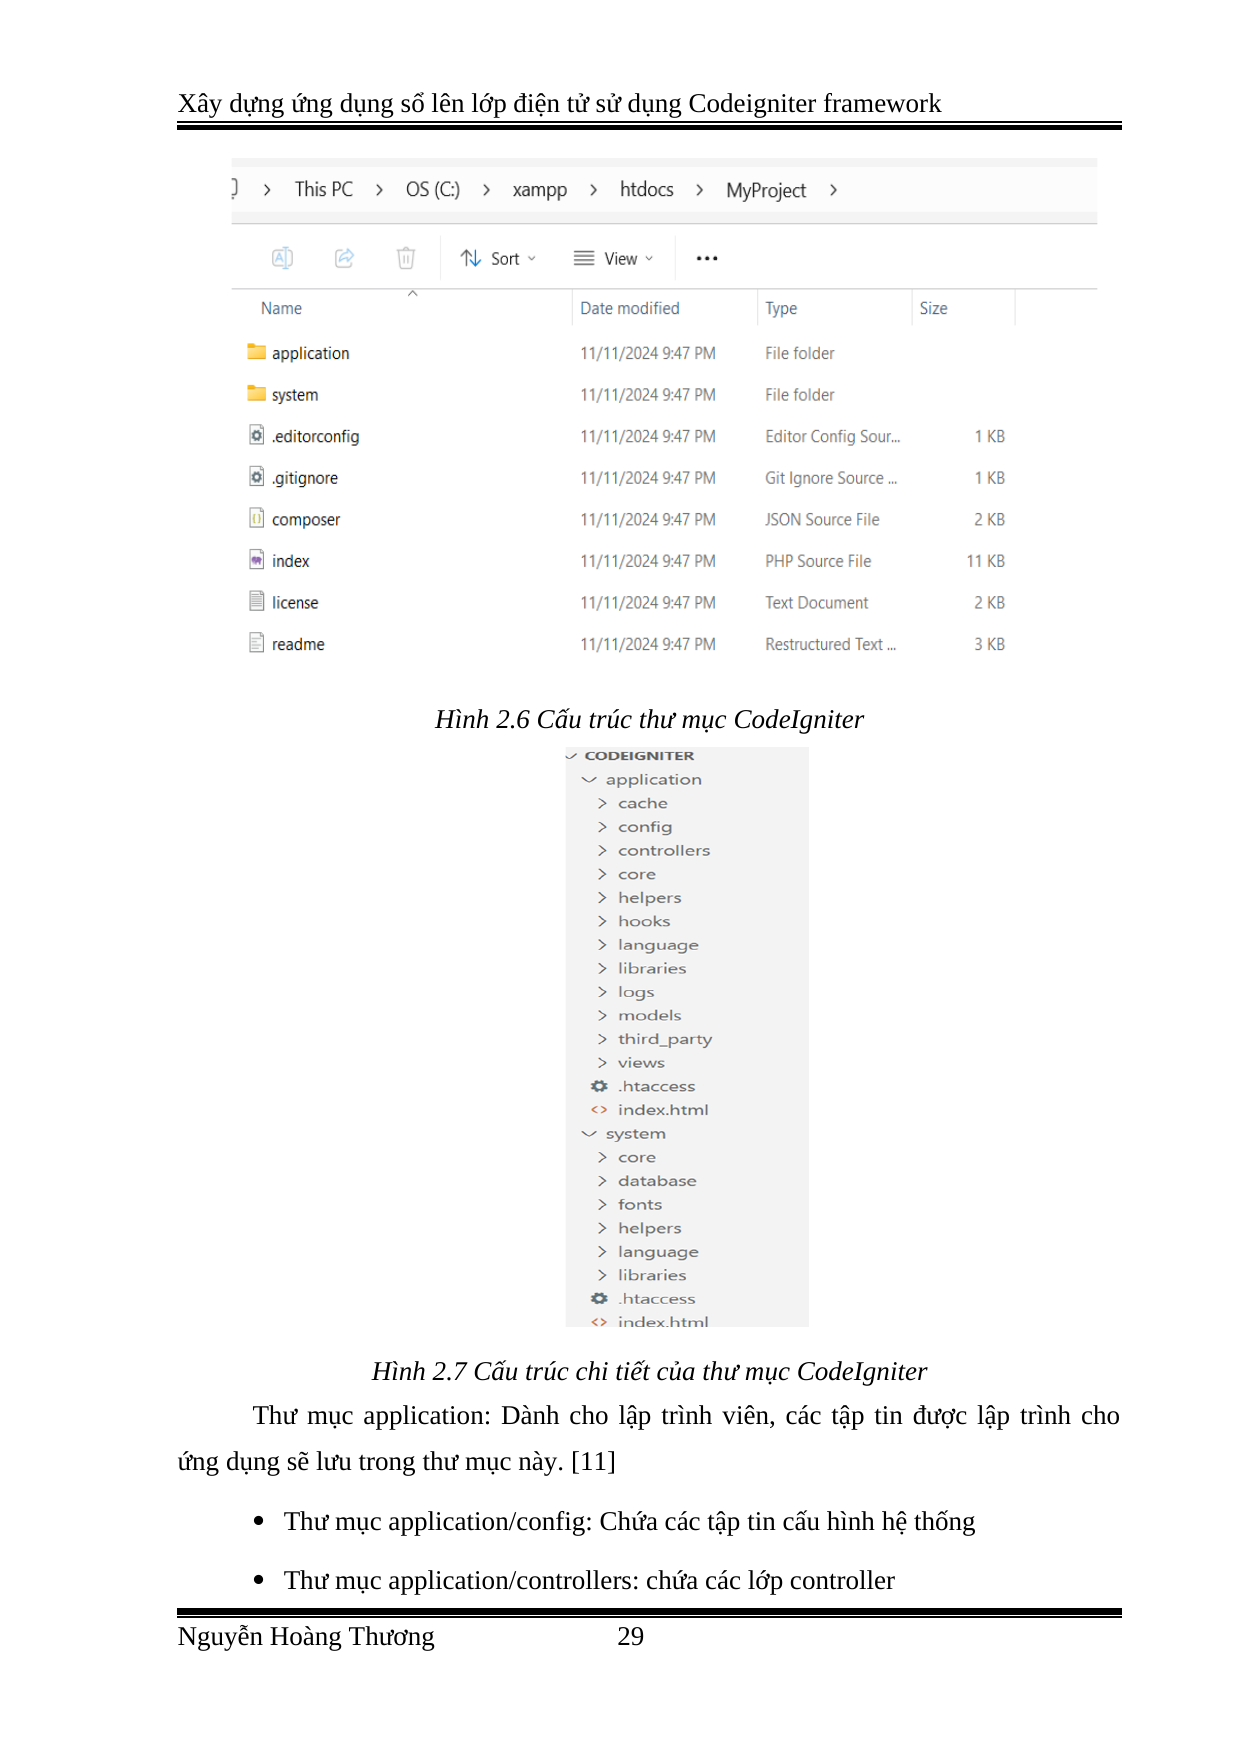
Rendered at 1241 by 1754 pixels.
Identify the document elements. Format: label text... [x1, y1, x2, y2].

list Thư mục application/controllers: chứa các lớp controller [254, 1564, 1122, 1595]
picture [231, 158, 1098, 676]
text Hình 2.6 Cấu trúc thư mục CodeIgniter [177, 703, 1122, 735]
picture [565, 747, 809, 1327]
list Thư mục application/config: Chứa các tập tin cấu hình hệ thống [254, 1504, 1122, 1536]
text Thư mục application: Dành cho lập trình viên, các tập tin được lập trình cho ứng dụng sẽ lưu trong thư mục này. [177, 1399, 1122, 1477]
text Hình 2.7 Cấu trúc chi tiết của thư mục CodeIgniter [177, 1355, 1122, 1386]
